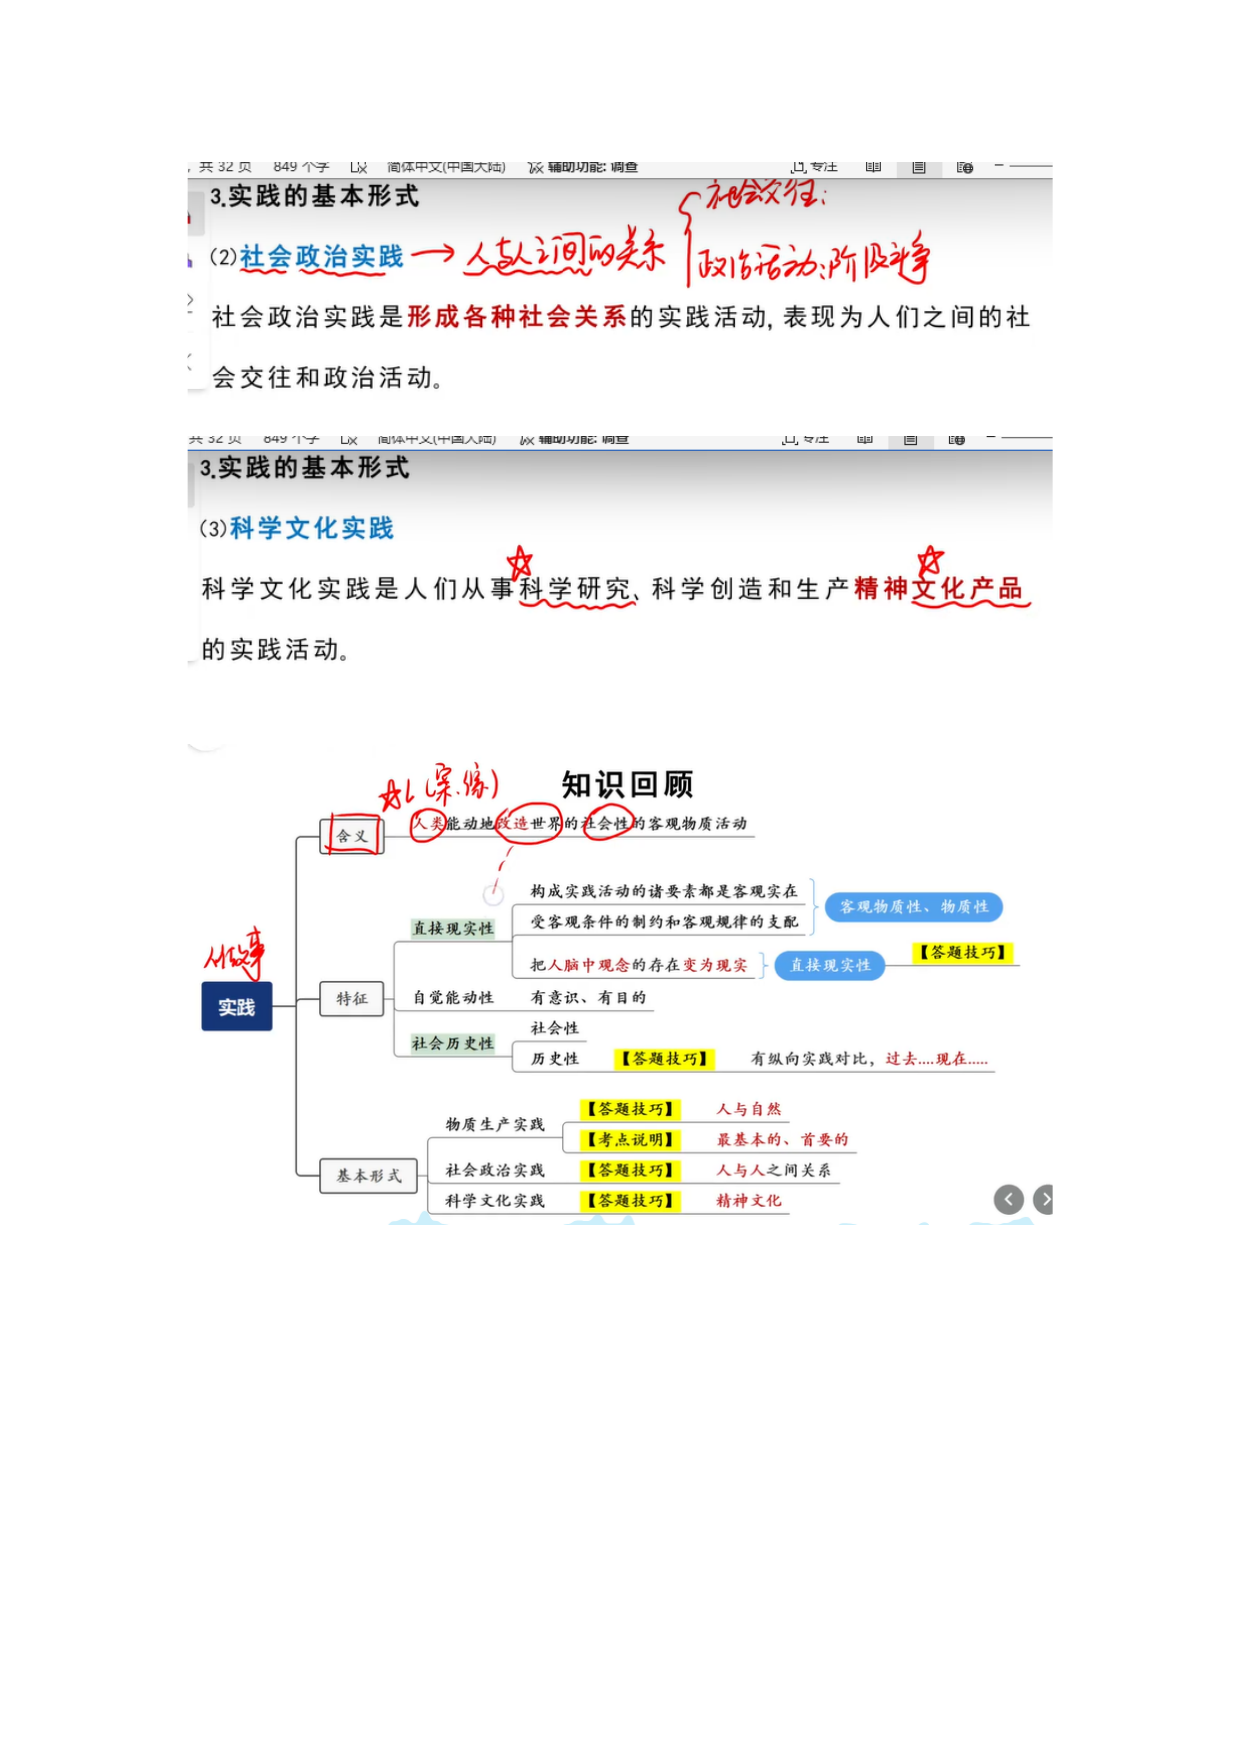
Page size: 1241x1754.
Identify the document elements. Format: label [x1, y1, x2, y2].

picture [187, 162, 1053, 420]
picture [187, 436, 1053, 715]
picture [187, 744, 1053, 1225]
